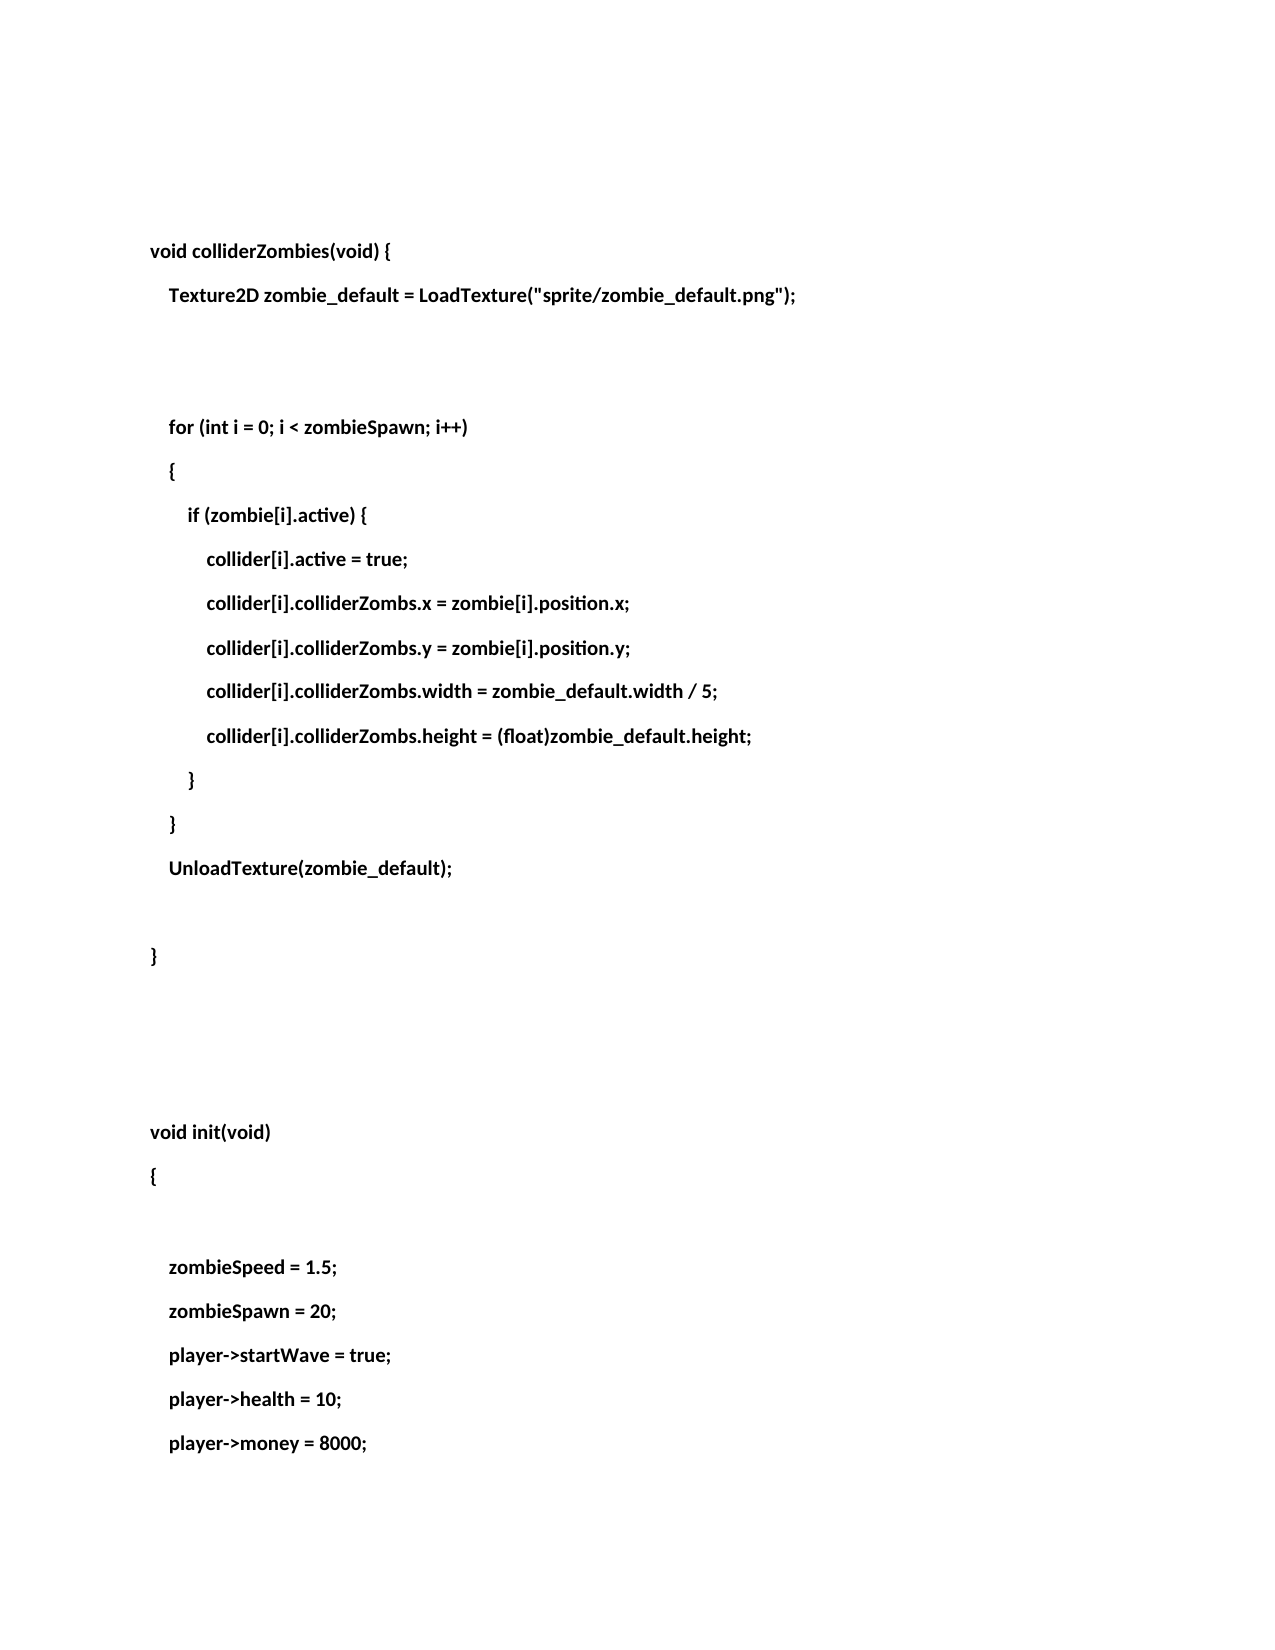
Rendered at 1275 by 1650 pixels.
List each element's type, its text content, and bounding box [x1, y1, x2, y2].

text } [150, 943, 1125, 968]
text collider[i].active = true; [150, 547, 1125, 572]
text } [150, 767, 1125, 792]
text player->money = 8000; [150, 1431, 1125, 1456]
text collider[i].colliderZombs.x = zombie[i].position.x; [150, 591, 1125, 616]
text collider[i].colliderZombs.width = zombie_default.width / 5; [150, 679, 1125, 704]
text { [150, 458, 1125, 484]
text zombieSpawn = 20; [150, 1298, 1125, 1324]
text for (int i = 0; i < zombieSpawn; i++) [150, 414, 1125, 440]
text player->health = 10; [150, 1387, 1125, 1412]
text } [150, 811, 1125, 836]
text player->startWave = true; [150, 1342, 1125, 1368]
text if (zombie[i].active) { [150, 502, 1125, 528]
text collider[i].colliderZombs.y = zombie[i].position.y; [150, 635, 1125, 660]
text void init(void) [150, 1119, 1125, 1145]
text Texture2D zombie_default = LoadTexture("sprite/zombie_default.png"); [150, 282, 1125, 308]
text { [150, 1163, 1125, 1189]
text void colliderZombies(void) { [150, 238, 1125, 263]
text collider[i].colliderZombs.height = (float)zombie_default.height; [150, 723, 1125, 748]
text UnloadTexture(zombie_default); [150, 855, 1125, 880]
text zombieSpeed = 1.5; [150, 1254, 1125, 1280]
